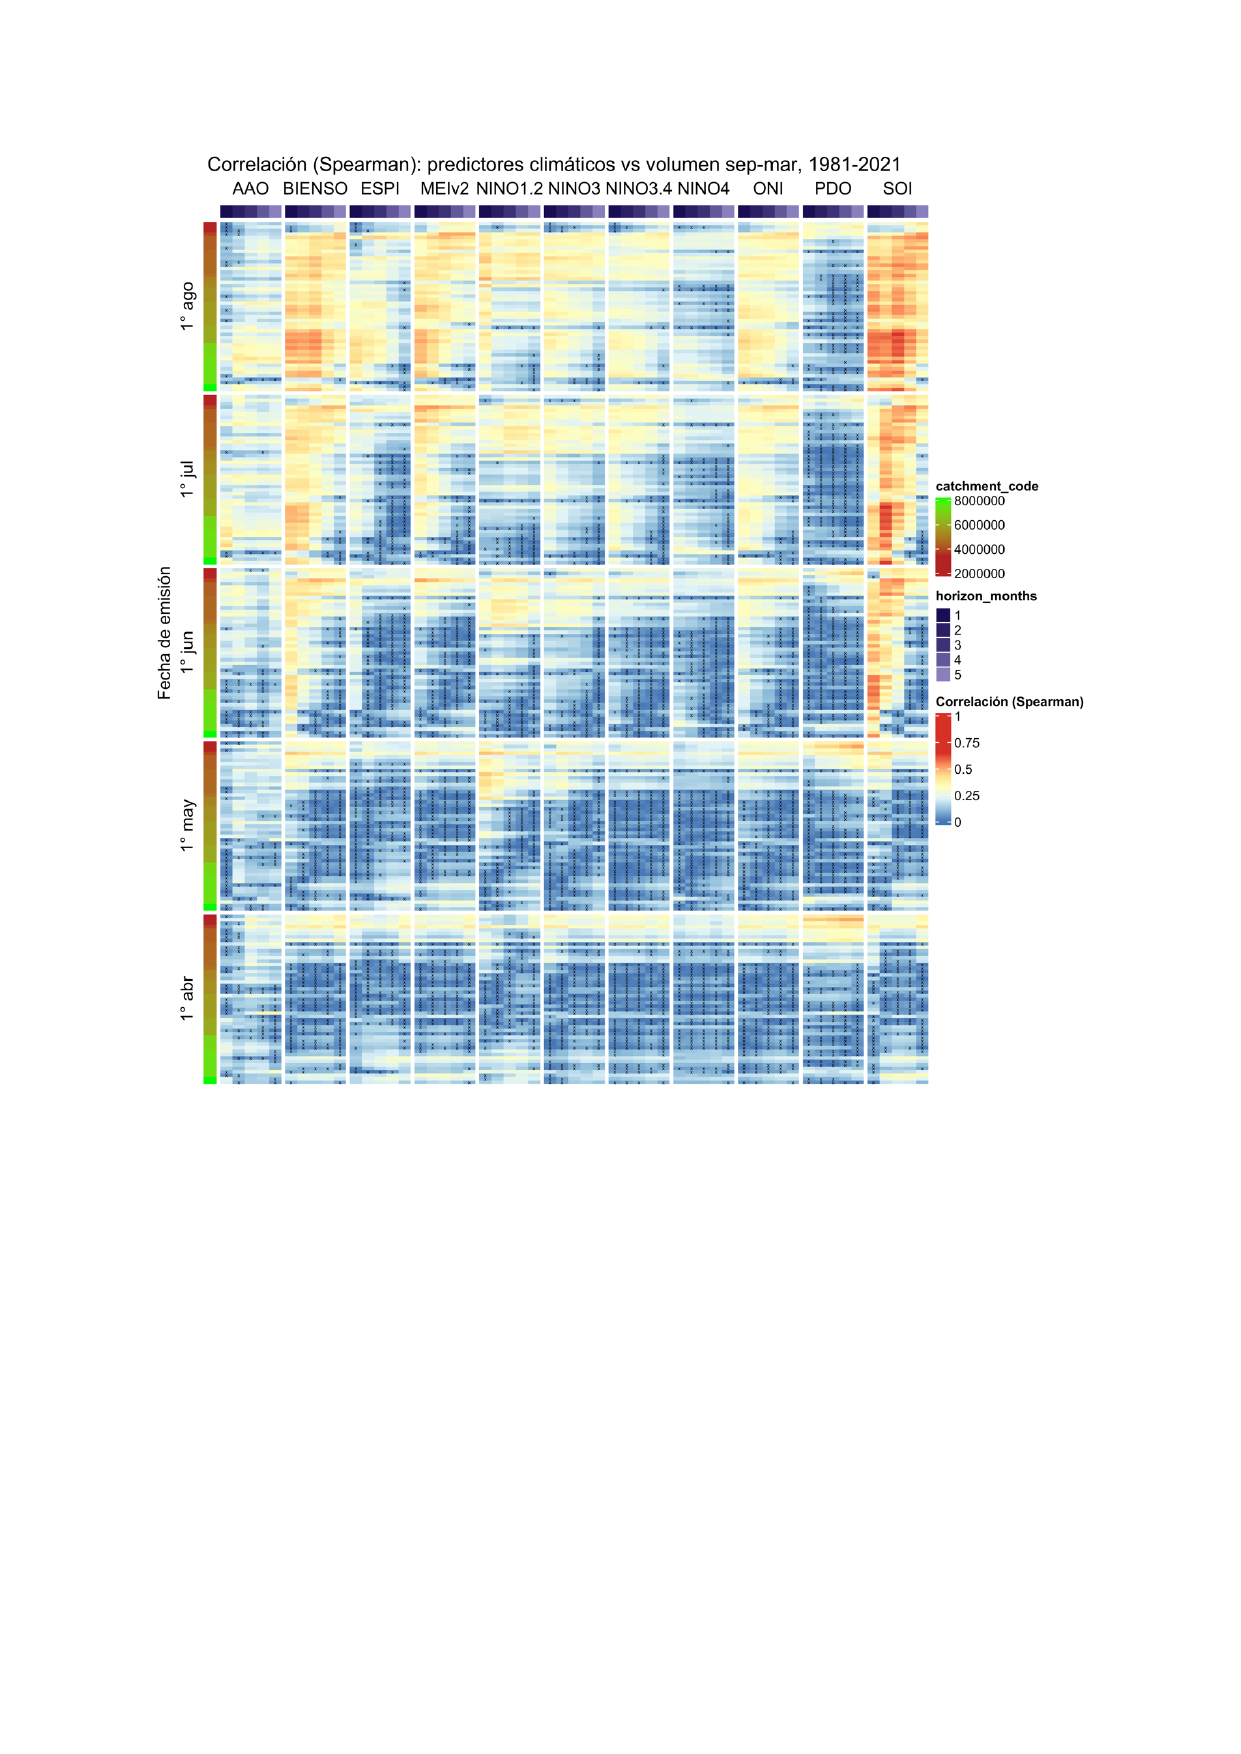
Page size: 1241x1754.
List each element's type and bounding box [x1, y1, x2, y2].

picture [150, 150, 1091, 1091]
